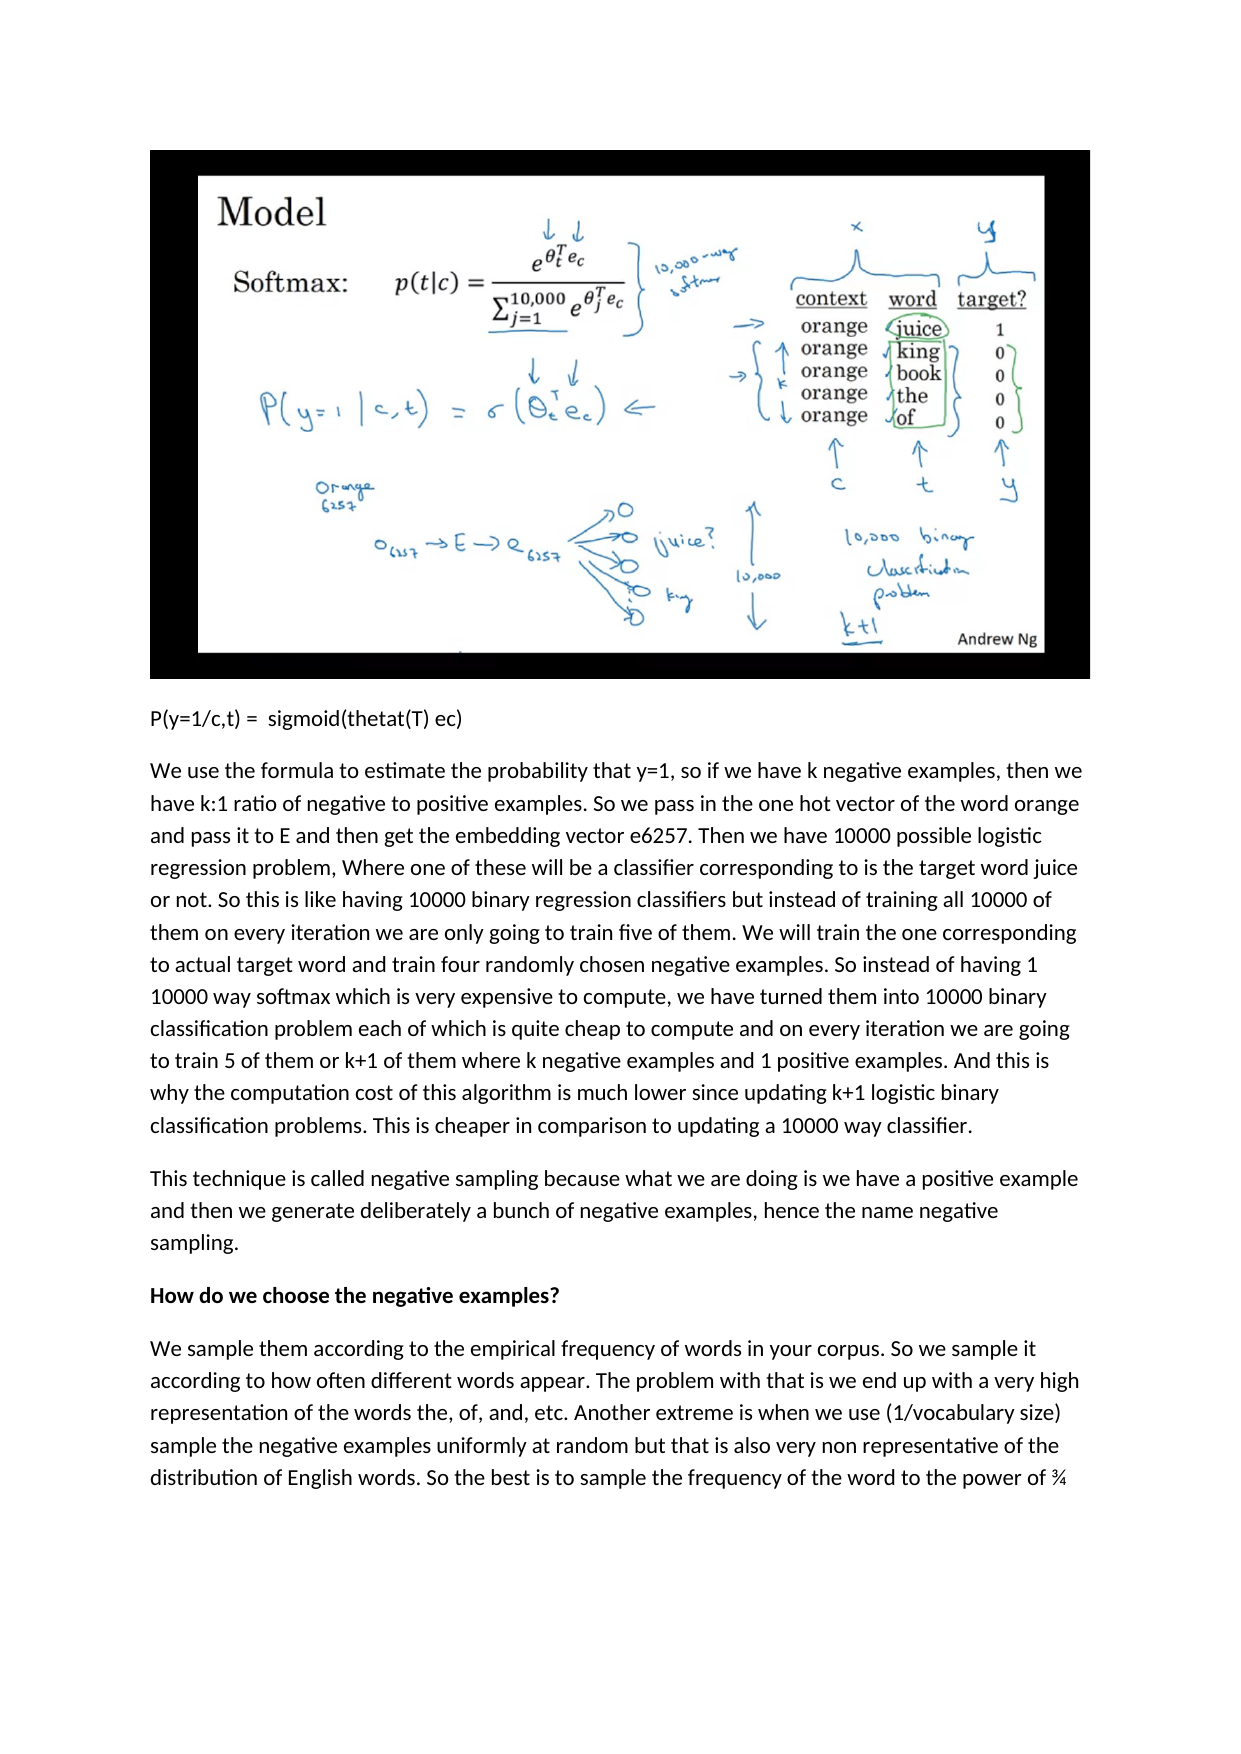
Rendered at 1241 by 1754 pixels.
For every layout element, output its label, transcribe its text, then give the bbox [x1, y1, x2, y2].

text How do we choose the negative examples? [150, 1281, 1090, 1309]
text This technique is called negative sampling because what we are doing is we have a positive example and then we generate deliberately a bunch of negative examples, hence the name negative sampling. [150, 1164, 1090, 1256]
picture [150, 150, 1091, 679]
text We use the formula to estimate the probability that y=1, so if we have k negative examples, then we have k:1 ratio of negative to positive examples. So we pass in the one hot vector of the word orange and pass it to E and then get the embedding vector e6257. Then we have 10000 possible logistic regression problem, Where one of these will be a classifier corresponding to is the target word juice or not. So this is like having 10000 binary regression classifiers but instead of training all 10000 of them on every iteration we are only going to train five of them. We will train the one corresponding to actual target word and train four randomly chosen negative examples. So instead of having 1 10000 way softmax which is very expensive to compute, we have turned them into 10000 binary classification problem each of which is quite cheap to compute and on every iteration we are going to train 5 of them or k+1 of them where k negative examples and 1 positive examples. And this is why the computation cost of this algorithm is much lower since updating k+1 logistic binary classification problems. This is cheaper in comparison to updating a 10000 way classifier. [150, 757, 1090, 1139]
text P(y=1/c,t) = sigmoid(thetat(T) ec) [150, 704, 1090, 732]
text We sample them according to the empirical frequency of words in your corpus. So we sample it according to how often different words appear. The problem with that is we end up with a very high representation of the words the, of, and, etc. Another extreme is when we use (1/vocabulary size) sample the negative examples uniformly at random but that is also very non representative of the distribution of English words. So the best is to sample the frequency of the word to the power of ¾ [150, 1334, 1090, 1491]
